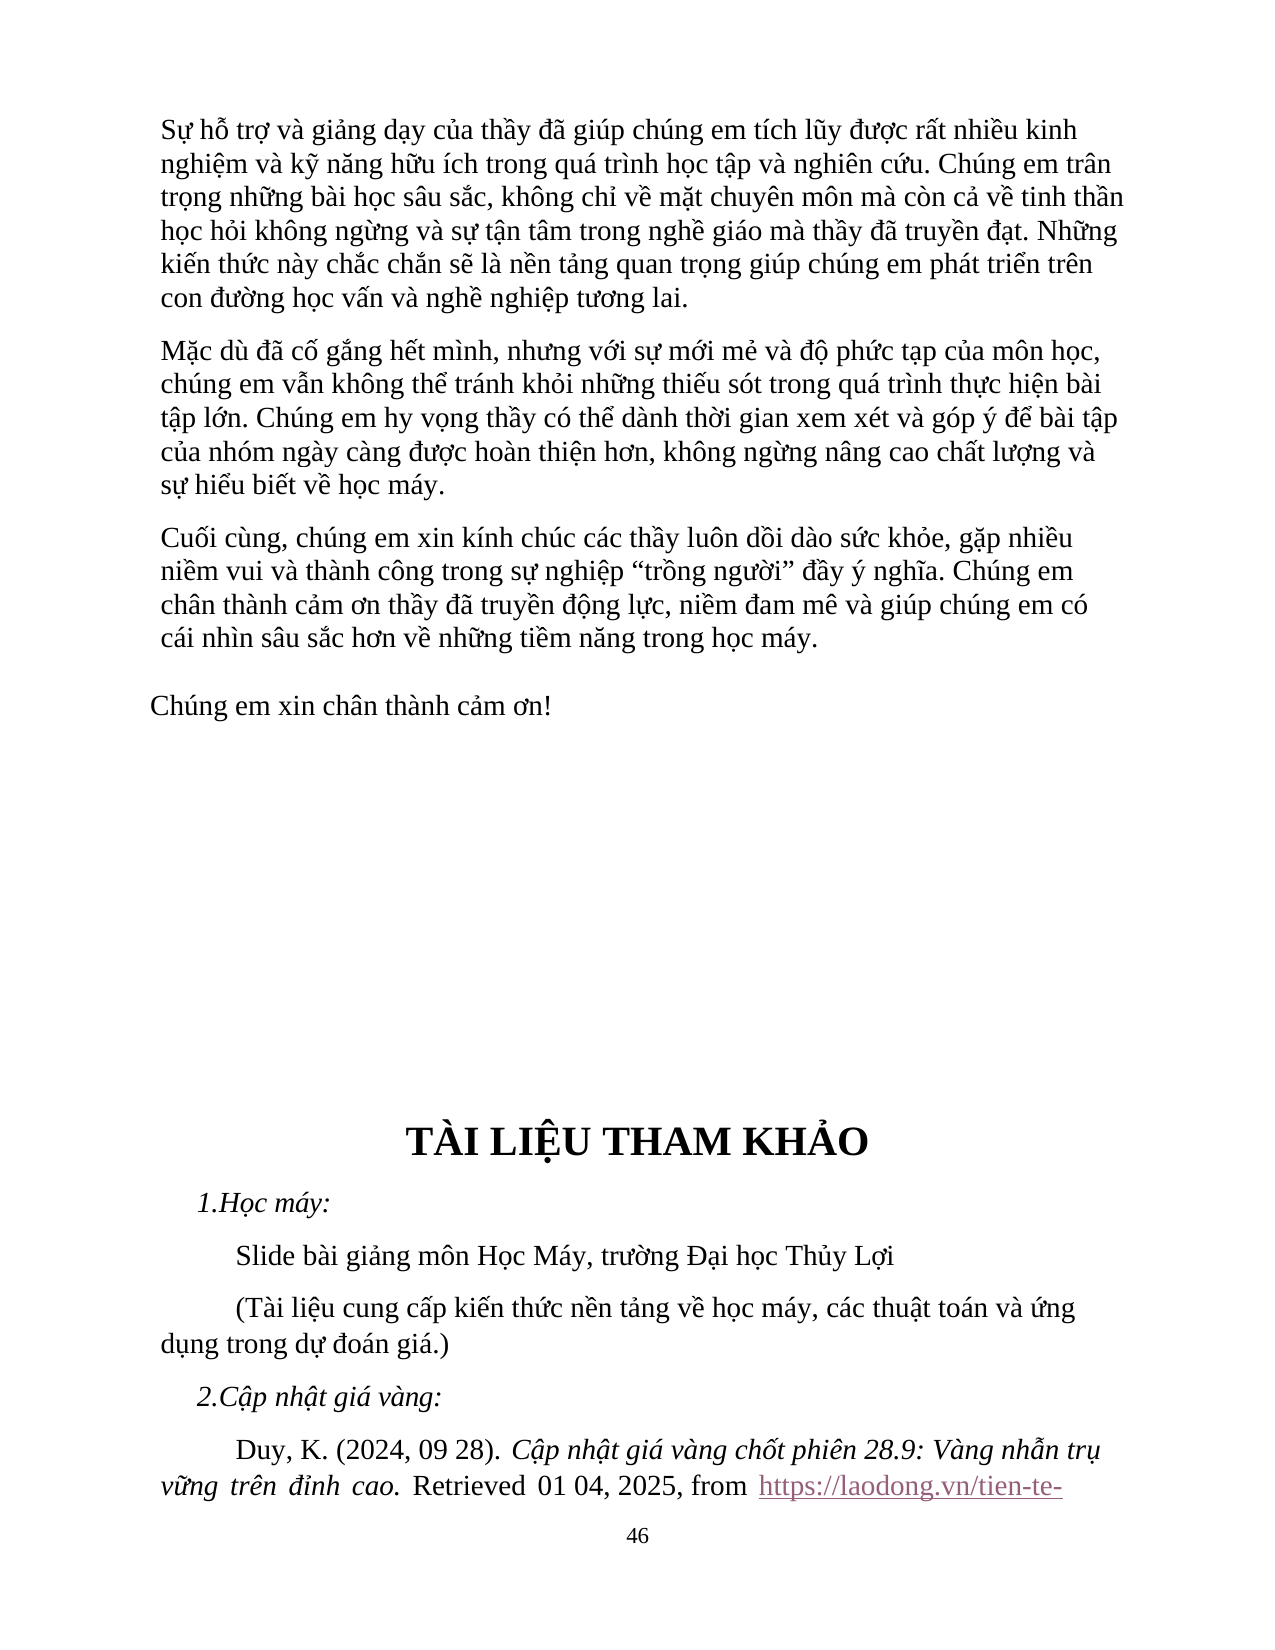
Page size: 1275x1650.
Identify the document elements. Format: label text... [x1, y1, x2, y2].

text Cuối cùng, chúng em xin kính chúc các thầy luôn dồi dào sức khỏe, gặp nhiều niềm vui và thành công trong sự nghiệp “trồng người” đầy ý nghĩa. Chúng em chân thành cảm ơn thầy đã truyền động lực, niềm đam mê và giúp chúng em có cái nhìn sâu sắc hơn về những tiềm năng trong học máy. [160, 520, 1125, 654]
text Chúng em xin chân thành cảm ơn! [150, 688, 1125, 721]
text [160, 1432, 1113, 1502]
text Slide bài giảng môn Học Máy, trường Đại học Thủy Lợi [235, 1238, 1125, 1271]
text (Tài liệu cung cấp kiến thức nền tảng về học máy, các thuật toán và ứng dụng trong dự đoán giá.) [160, 1291, 1122, 1360]
text Sự hỗ trợ và giảng dạy của thầy đã giúp chúng em tích lũy được rất nhiều kinh nghiệm và kỹ năng hữu ích trong quá trình học tập và nghiên cứu. Chúng em trân trọng những bài học sâu sắc, không chỉ về mặt chuyên môn mà còn cả về tinh thần học hỏi không ngừng và sự tận tâm trong nghề giáo mà thầy đã truyền đạt. Những kiến thức này chắc chắn sẽ là nền tảng quan trọng giúp chúng em phát triển trên con đường học vấn và nghề nghiệp tương lai. [160, 112, 1125, 314]
text Mặc dù đã cố gắng hết mình, nhưng với sự mới mẻ và độ phức tạp của môn học, chúng em vẫn không thể tránh khỏi những thiếu sót trong quá trình thực hiện bài tập lớn. Chúng em hy vọng thầy có thể dành thời gian xem xét và góp ý để bài tập của nhóm ngày càng được hoàn thiện hơn, không ngừng nâng cao chất lượng và sự hiểu biết về học máy. [445, 333, 1125, 501]
text 1.Học máy: [197, 1185, 1125, 1218]
text 2.Cập nhật giá vàng: [197, 1379, 1125, 1413]
subtitle TÀI LIỆU THAM KHẢO [150, 1117, 1125, 1165]
